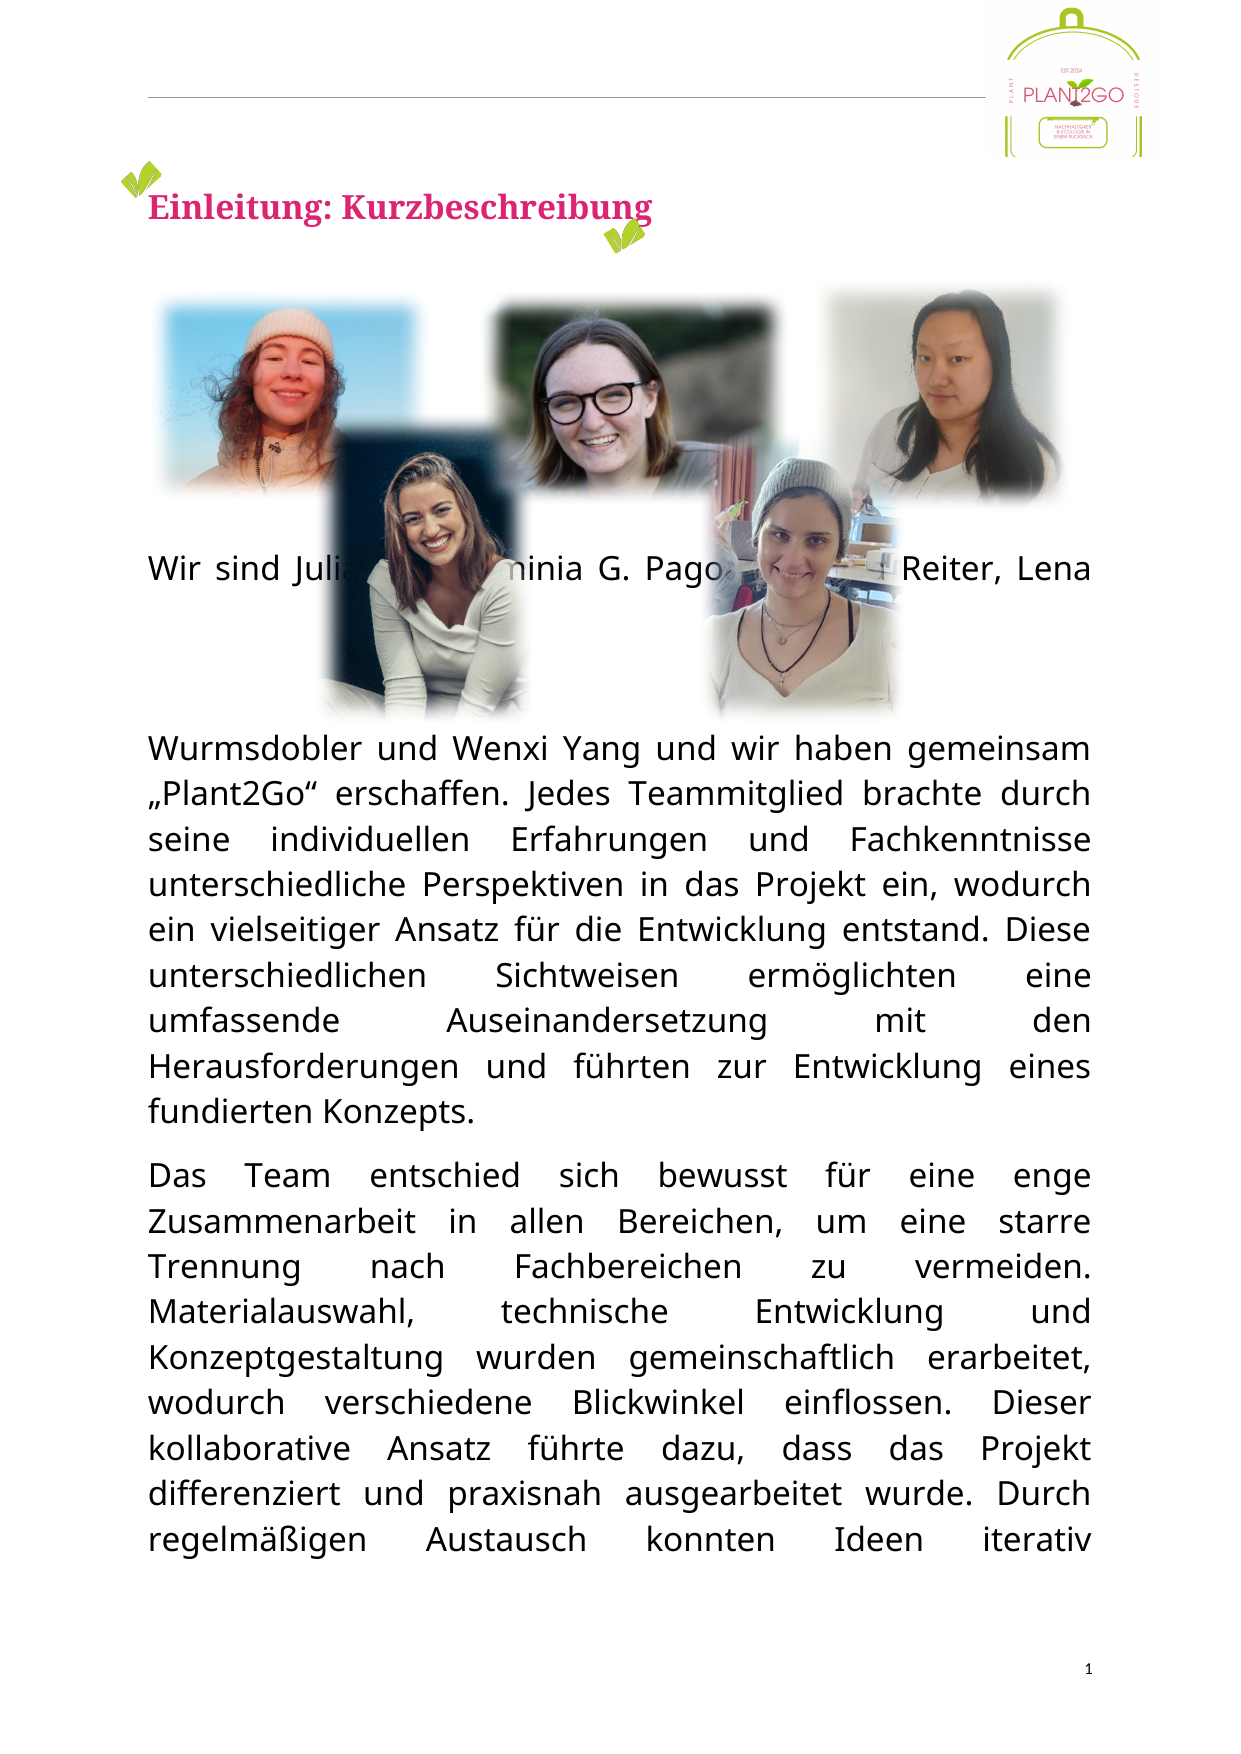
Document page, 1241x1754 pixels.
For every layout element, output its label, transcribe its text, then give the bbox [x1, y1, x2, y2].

picture [120, 157, 163, 199]
picture [710, 562, 721, 580]
picture [603, 215, 647, 254]
picture [176, 303, 1046, 697]
subtitle Einleitung: Kurzbeschreibung [148, 183, 1092, 229]
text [148, 1152, 1092, 1561]
